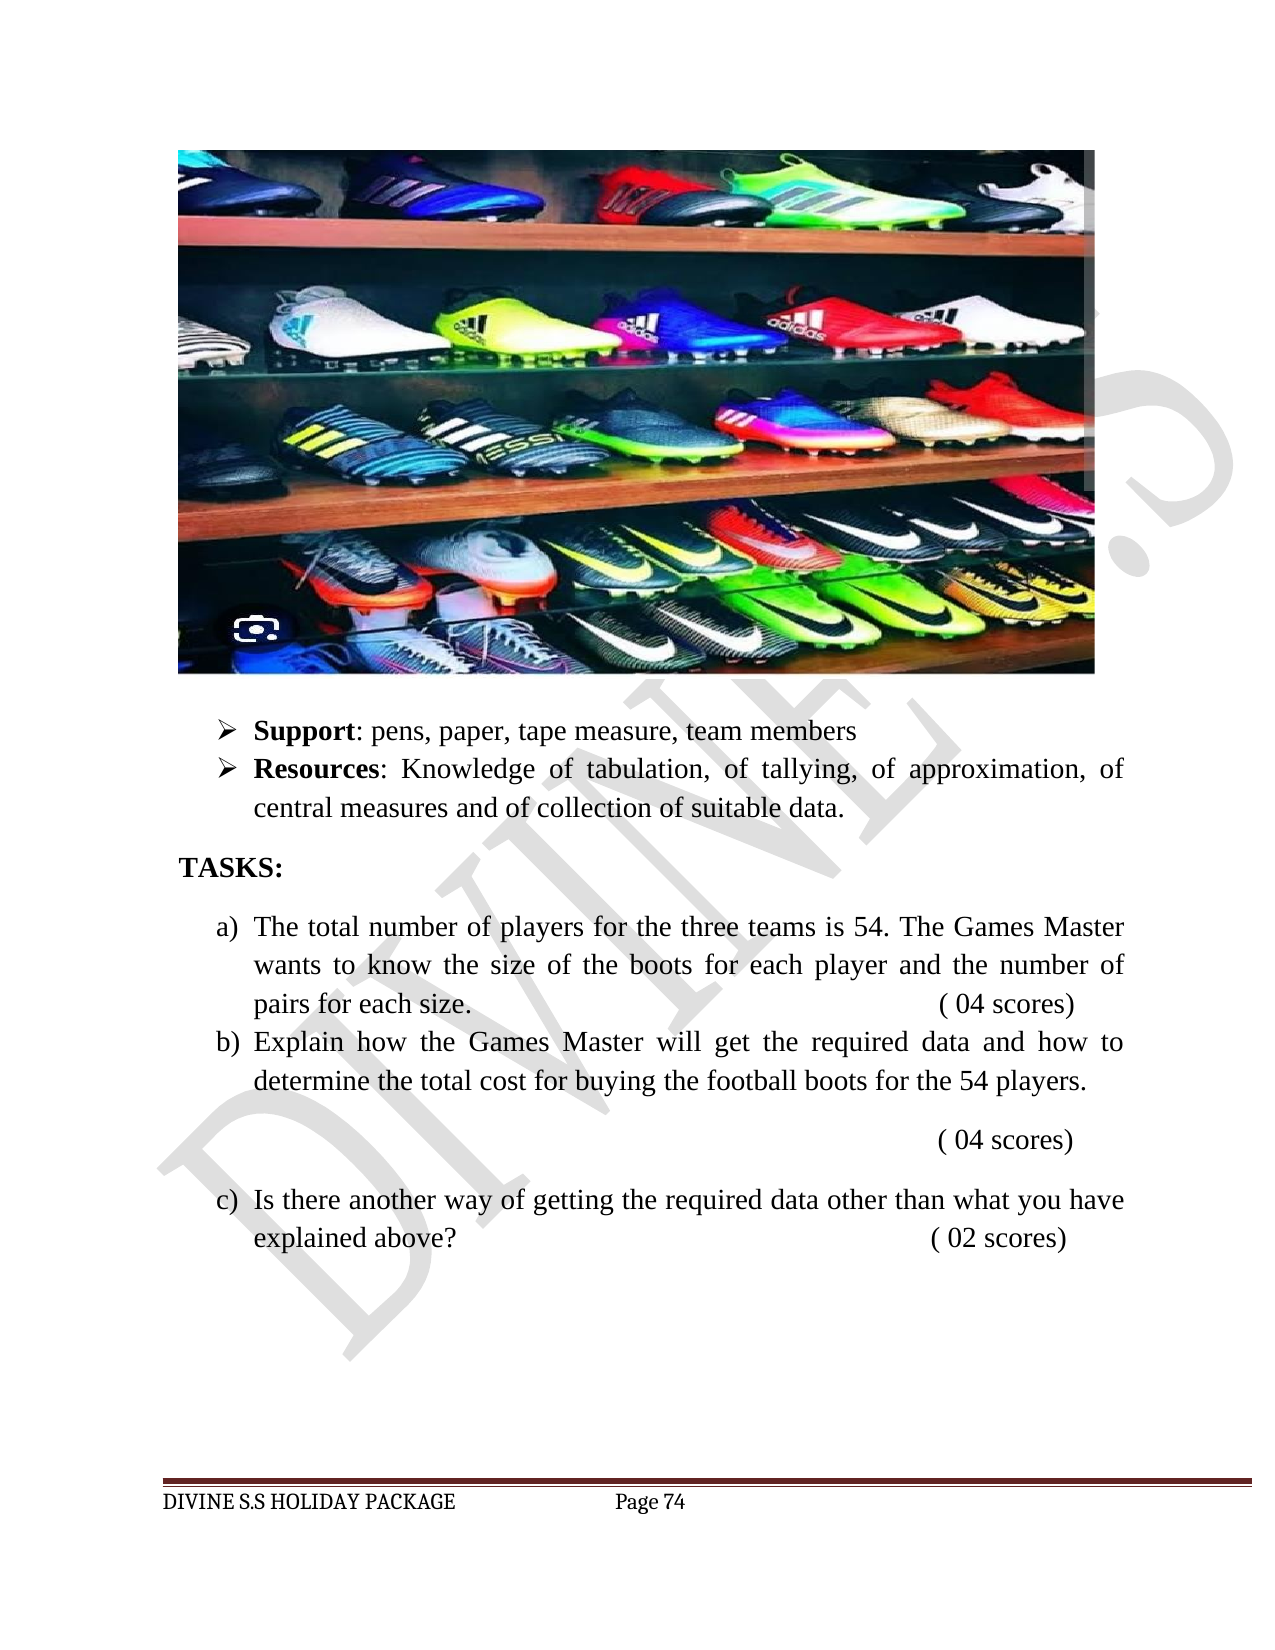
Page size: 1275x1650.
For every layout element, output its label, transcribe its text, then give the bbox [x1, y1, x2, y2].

text ( 04 scores) [162, 1122, 1073, 1156]
list Is there another way of getting the required data other than what you have explained above? ( 02 scores) [216, 1182, 1126, 1254]
list Explain how the Games Master will get the required data and how to determine the total cost for buying the football boots for the 54 players. [216, 1024, 1124, 1097]
list The total number of players for the three teams is 54. The Games Master wants to know the size of the boots for each player and the number of pairs for each size. ( 04 scores) [216, 909, 1125, 1019]
list Support: pens, paper, tape measure, team members [216, 713, 1252, 746]
subtitle TASKS: [178, 850, 1252, 884]
list Resources: Knowledge of tabulation, of tallying, of approximation, of central measures and of collection of suitable data. [216, 752, 1125, 824]
picture [178, 150, 1095, 679]
